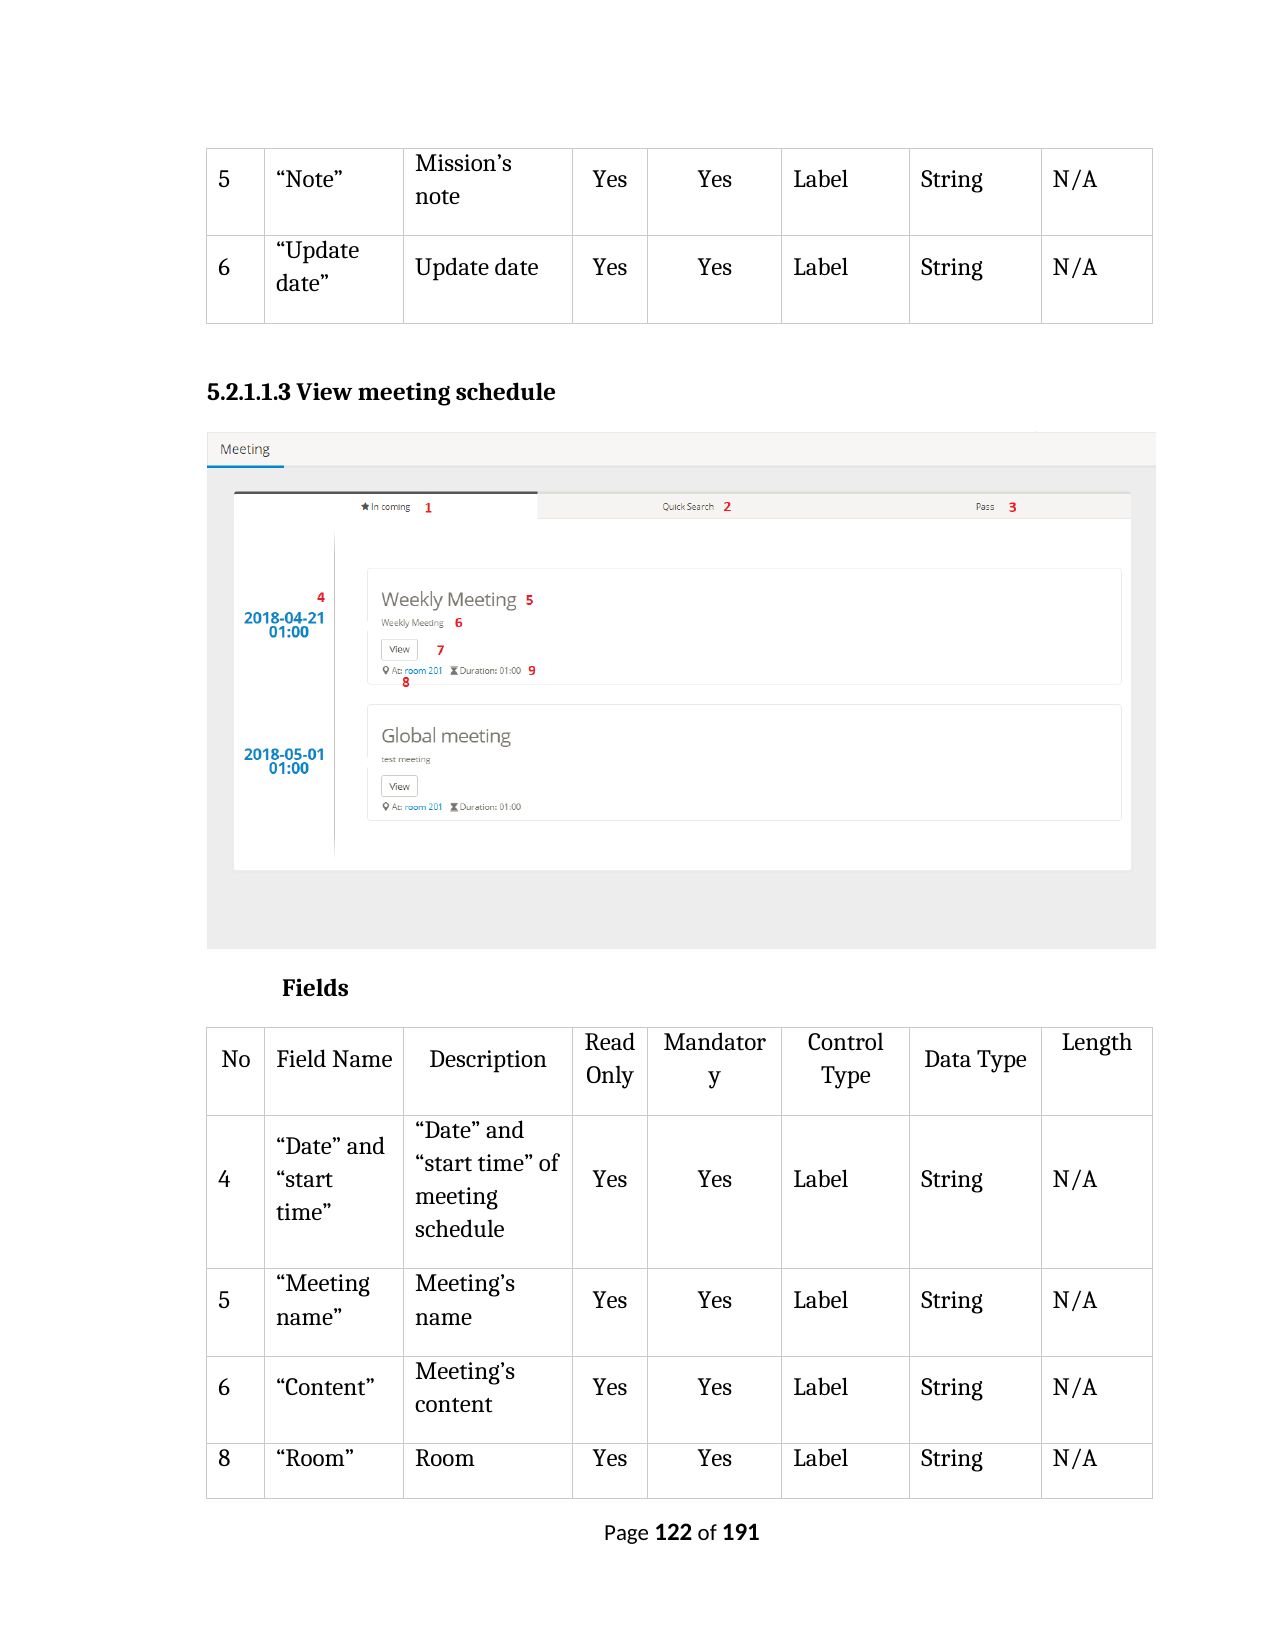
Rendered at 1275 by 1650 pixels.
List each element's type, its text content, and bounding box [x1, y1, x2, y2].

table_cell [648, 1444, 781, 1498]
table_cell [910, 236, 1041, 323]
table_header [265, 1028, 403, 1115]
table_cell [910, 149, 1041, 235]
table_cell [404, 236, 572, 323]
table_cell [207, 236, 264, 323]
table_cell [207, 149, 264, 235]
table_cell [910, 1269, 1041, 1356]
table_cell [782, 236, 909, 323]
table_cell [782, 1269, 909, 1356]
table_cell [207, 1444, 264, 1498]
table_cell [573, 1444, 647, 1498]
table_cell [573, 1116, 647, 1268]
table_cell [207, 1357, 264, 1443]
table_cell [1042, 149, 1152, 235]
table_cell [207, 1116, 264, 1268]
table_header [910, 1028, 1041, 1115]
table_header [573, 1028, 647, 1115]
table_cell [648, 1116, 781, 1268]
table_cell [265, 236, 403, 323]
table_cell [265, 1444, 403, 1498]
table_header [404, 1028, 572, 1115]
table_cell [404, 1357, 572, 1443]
text Fields [282, 973, 1157, 1002]
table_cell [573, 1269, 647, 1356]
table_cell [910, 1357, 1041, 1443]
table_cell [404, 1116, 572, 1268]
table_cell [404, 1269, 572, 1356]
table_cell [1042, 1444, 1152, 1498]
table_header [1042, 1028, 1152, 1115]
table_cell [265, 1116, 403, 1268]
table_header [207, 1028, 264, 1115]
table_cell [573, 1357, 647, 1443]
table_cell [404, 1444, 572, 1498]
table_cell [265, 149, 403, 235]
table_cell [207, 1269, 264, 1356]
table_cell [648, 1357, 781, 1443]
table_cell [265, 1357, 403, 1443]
picture [206, 431, 1157, 949]
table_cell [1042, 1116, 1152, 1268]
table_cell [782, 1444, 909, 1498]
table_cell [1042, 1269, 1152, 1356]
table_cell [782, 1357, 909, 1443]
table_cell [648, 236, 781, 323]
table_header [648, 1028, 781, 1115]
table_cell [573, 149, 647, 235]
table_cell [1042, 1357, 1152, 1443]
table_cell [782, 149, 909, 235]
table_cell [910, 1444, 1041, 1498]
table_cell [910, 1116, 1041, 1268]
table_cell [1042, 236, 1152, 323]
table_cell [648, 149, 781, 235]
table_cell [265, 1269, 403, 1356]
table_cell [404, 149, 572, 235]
text 5.2.1.1.3 View meeting schedule [207, 378, 1157, 406]
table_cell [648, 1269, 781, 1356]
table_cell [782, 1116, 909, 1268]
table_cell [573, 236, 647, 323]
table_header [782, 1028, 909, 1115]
